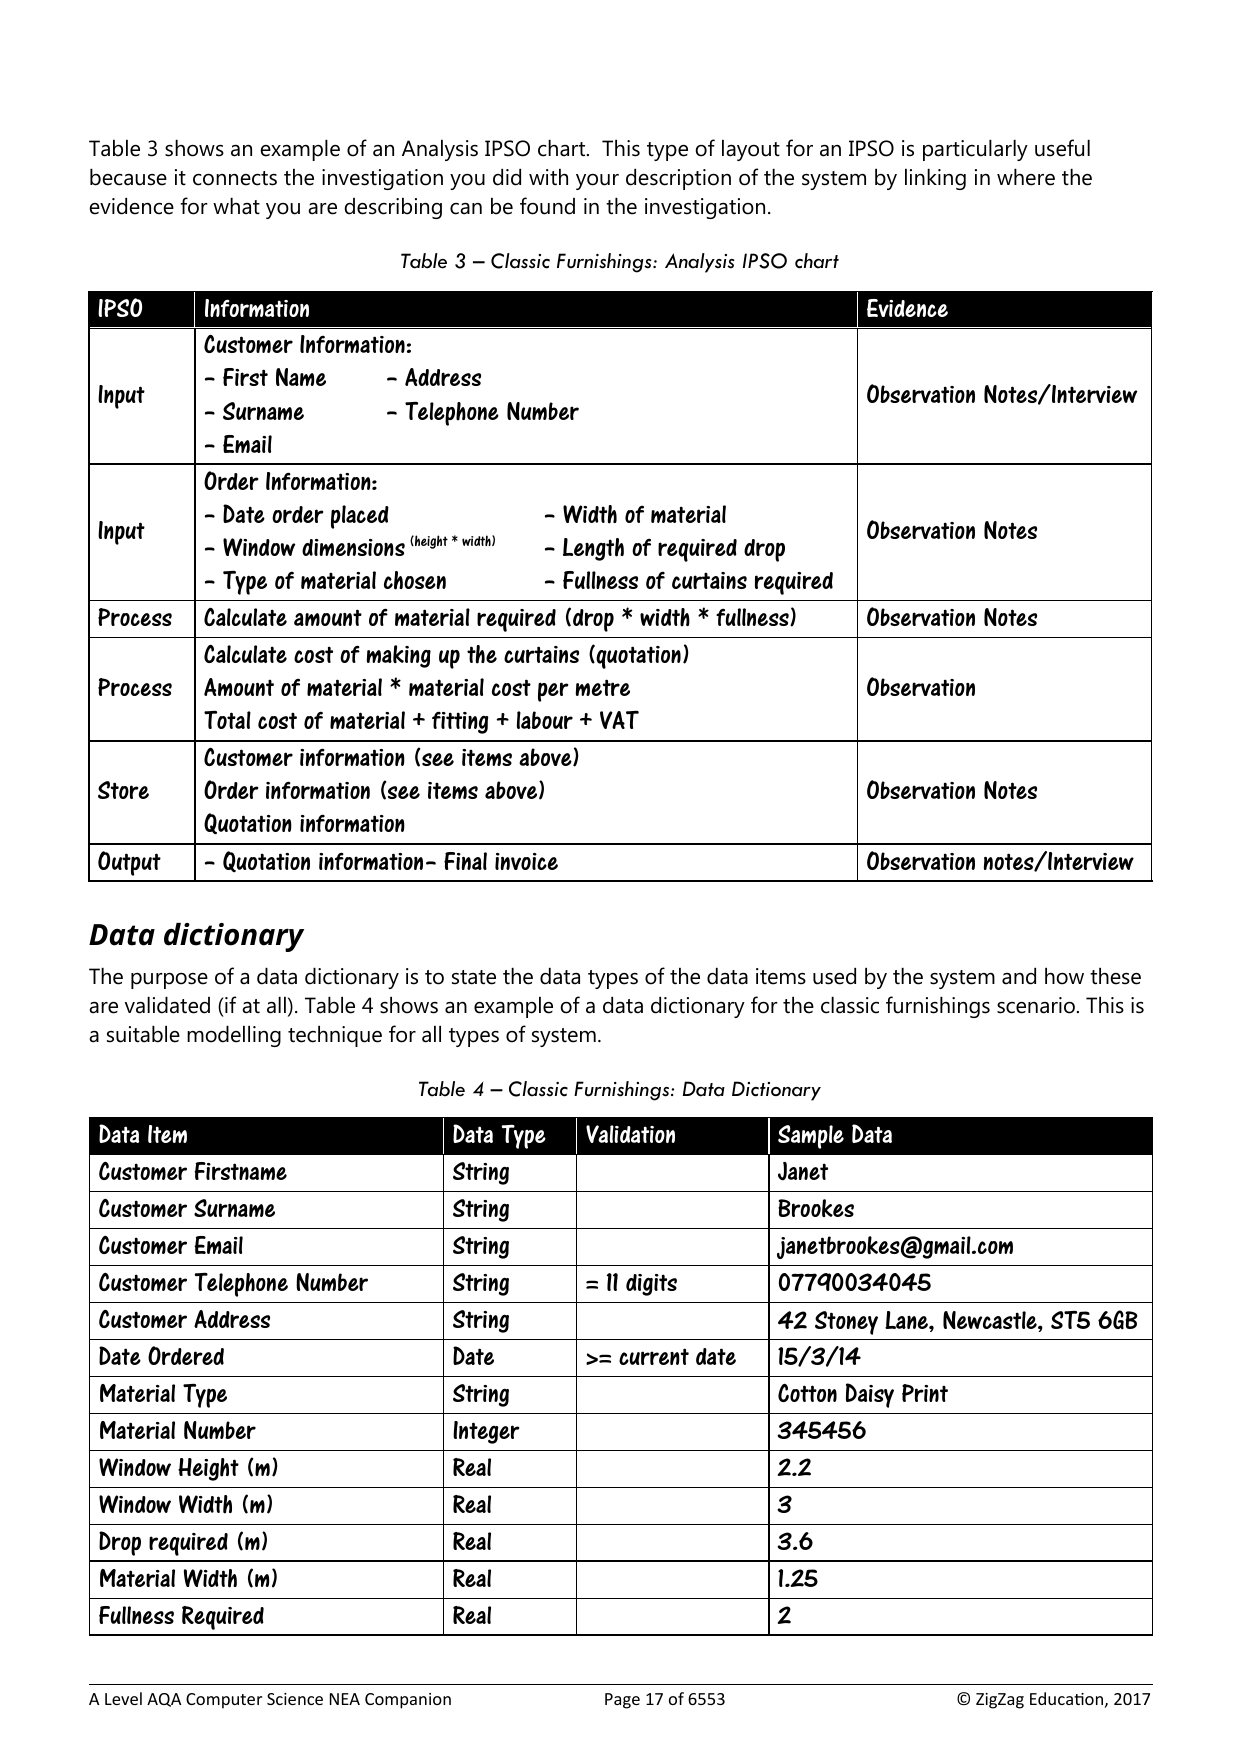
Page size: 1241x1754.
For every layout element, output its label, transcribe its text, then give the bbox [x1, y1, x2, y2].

table_cell Janet [770, 1155, 1152, 1191]
table_cell [577, 1377, 768, 1412]
text Table 3 shows an example of an Analysis IPSO chart. This type of layout for an IPSO is particularly useful because it connects the investigation you did with your description of the system by linking in where the evidence for what you are describing can be found in the investigation. [89, 133, 1152, 220]
table_cell = 11 digits [577, 1266, 768, 1302]
table_header Data Type [444, 1118, 576, 1154]
table_header Data Item [90, 1118, 443, 1154]
table_cell Material Width (m) [90, 1562, 443, 1597]
table_cell Real [444, 1599, 576, 1634]
table_cell String [444, 1303, 576, 1338]
table_cell Date Ordered [90, 1340, 443, 1376]
table_cell Output [90, 845, 194, 880]
table_cell 3.6 [770, 1525, 1152, 1560]
table_cell Order Information: – Date order placed – Width of material – Window dimensions (height * width) – Length of required drop – Type of material chosen – Fullness of curtains required [196, 465, 857, 600]
table_cell Customer Surname [90, 1192, 443, 1228]
table_cell [577, 1155, 768, 1191]
table_cell [577, 1192, 768, 1228]
table_cell Brookes [770, 1192, 1152, 1228]
table_cell String [444, 1266, 576, 1302]
table_cell 2.2 [770, 1451, 1152, 1486]
table_cell String [444, 1229, 576, 1264]
table_cell [577, 1451, 768, 1486]
table_cell Real [444, 1451, 576, 1486]
table_cell [577, 1599, 768, 1634]
table_cell Material Type [90, 1377, 443, 1412]
table_cell [577, 1525, 768, 1560]
table_cell Observation Notes/Interview [858, 329, 1151, 463]
table_cell [577, 1303, 768, 1338]
table_header Information [195, 292, 857, 327]
table_cell Customer Email [90, 1229, 443, 1264]
table_cell 15/3/14 [770, 1340, 1152, 1376]
table_cell Customer Address [90, 1303, 443, 1338]
table_cell Material Number [90, 1414, 443, 1449]
table_cell Customer Telephone Number [90, 1266, 443, 1302]
table_cell Observation notes/Interview [858, 845, 1151, 880]
table_cell [577, 1562, 768, 1597]
table_cell Observation [858, 638, 1151, 740]
table_cell [577, 1414, 768, 1449]
table_cell Real [444, 1488, 576, 1523]
table_cell Window Width (m) [90, 1488, 443, 1523]
table_cell 345456 [770, 1414, 1152, 1449]
table_cell Calculate amount of material required (drop * width * fullness) [196, 601, 857, 637]
table_cell janetbrookes@gmail.com [770, 1229, 1152, 1264]
table_header Evidence [858, 292, 1151, 327]
table_cell Window Height (m) [90, 1451, 443, 1486]
table_cell Process [90, 638, 194, 740]
text Data dictionary [89, 914, 1152, 954]
table_cell Store [90, 742, 194, 843]
table_cell 07790034045 [770, 1266, 1152, 1302]
text The purpose of a data dictionary is to state the data types of the data items used by the system and how these are validated (if at all). Table 4 shows an example of a data dictionary for the classic furnishings scenario. This is a suitable modelling technique for all types of system. [89, 960, 1152, 1048]
table_cell Cotton Daisy Print [770, 1377, 1152, 1412]
table_cell Real [444, 1562, 576, 1597]
text Table 4 – Classic Furnishings: Data Dictionary [89, 1077, 1152, 1102]
table_cell Real [444, 1525, 576, 1560]
table_cell String [444, 1377, 576, 1412]
table_cell 2 [770, 1599, 1152, 1634]
table_header Sample Data [770, 1118, 1152, 1154]
table_cell Customer information (see items above) Order information (see items above) Quotation information [196, 742, 857, 843]
table_cell Calculate cost of making up the curtains (quotation) Amount of material * material cost per metre Total cost of material + fitting + labour + VAT [196, 638, 857, 740]
table_cell Input [90, 465, 194, 600]
table_cell Process [90, 601, 194, 637]
table_cell Input [90, 329, 194, 463]
table_cell – Quotation information – Final invoice [196, 845, 857, 880]
table_cell 1.25 [770, 1562, 1152, 1597]
table_cell Observation Notes [858, 601, 1151, 637]
table_cell Date [444, 1340, 576, 1376]
table_cell Drop required (m) [90, 1525, 443, 1560]
table_cell Observation Notes [858, 465, 1151, 600]
table_cell 42 Stoney Lane, Newcastle, ST5 6GB [770, 1303, 1152, 1338]
table_cell 3 [770, 1488, 1152, 1523]
table_cell Observation Notes [858, 742, 1151, 843]
table_cell Customer Firstname [90, 1155, 443, 1191]
table_cell [577, 1488, 768, 1523]
table_cell String [444, 1192, 576, 1228]
table_cell >= current date [577, 1340, 768, 1376]
table_cell String [444, 1155, 576, 1191]
table_cell Fullness Required [90, 1599, 443, 1634]
text Table 3 – Classic Furnishings: Analysis IPSO chart [89, 249, 1152, 274]
table_header Validation [577, 1118, 768, 1154]
table_header IPSO [90, 292, 194, 327]
table_cell Customer Information: – First Name – Address – Surname – Telephone Number – Email [196, 329, 857, 463]
table_cell Integer [444, 1414, 576, 1449]
table_cell [577, 1229, 768, 1264]
